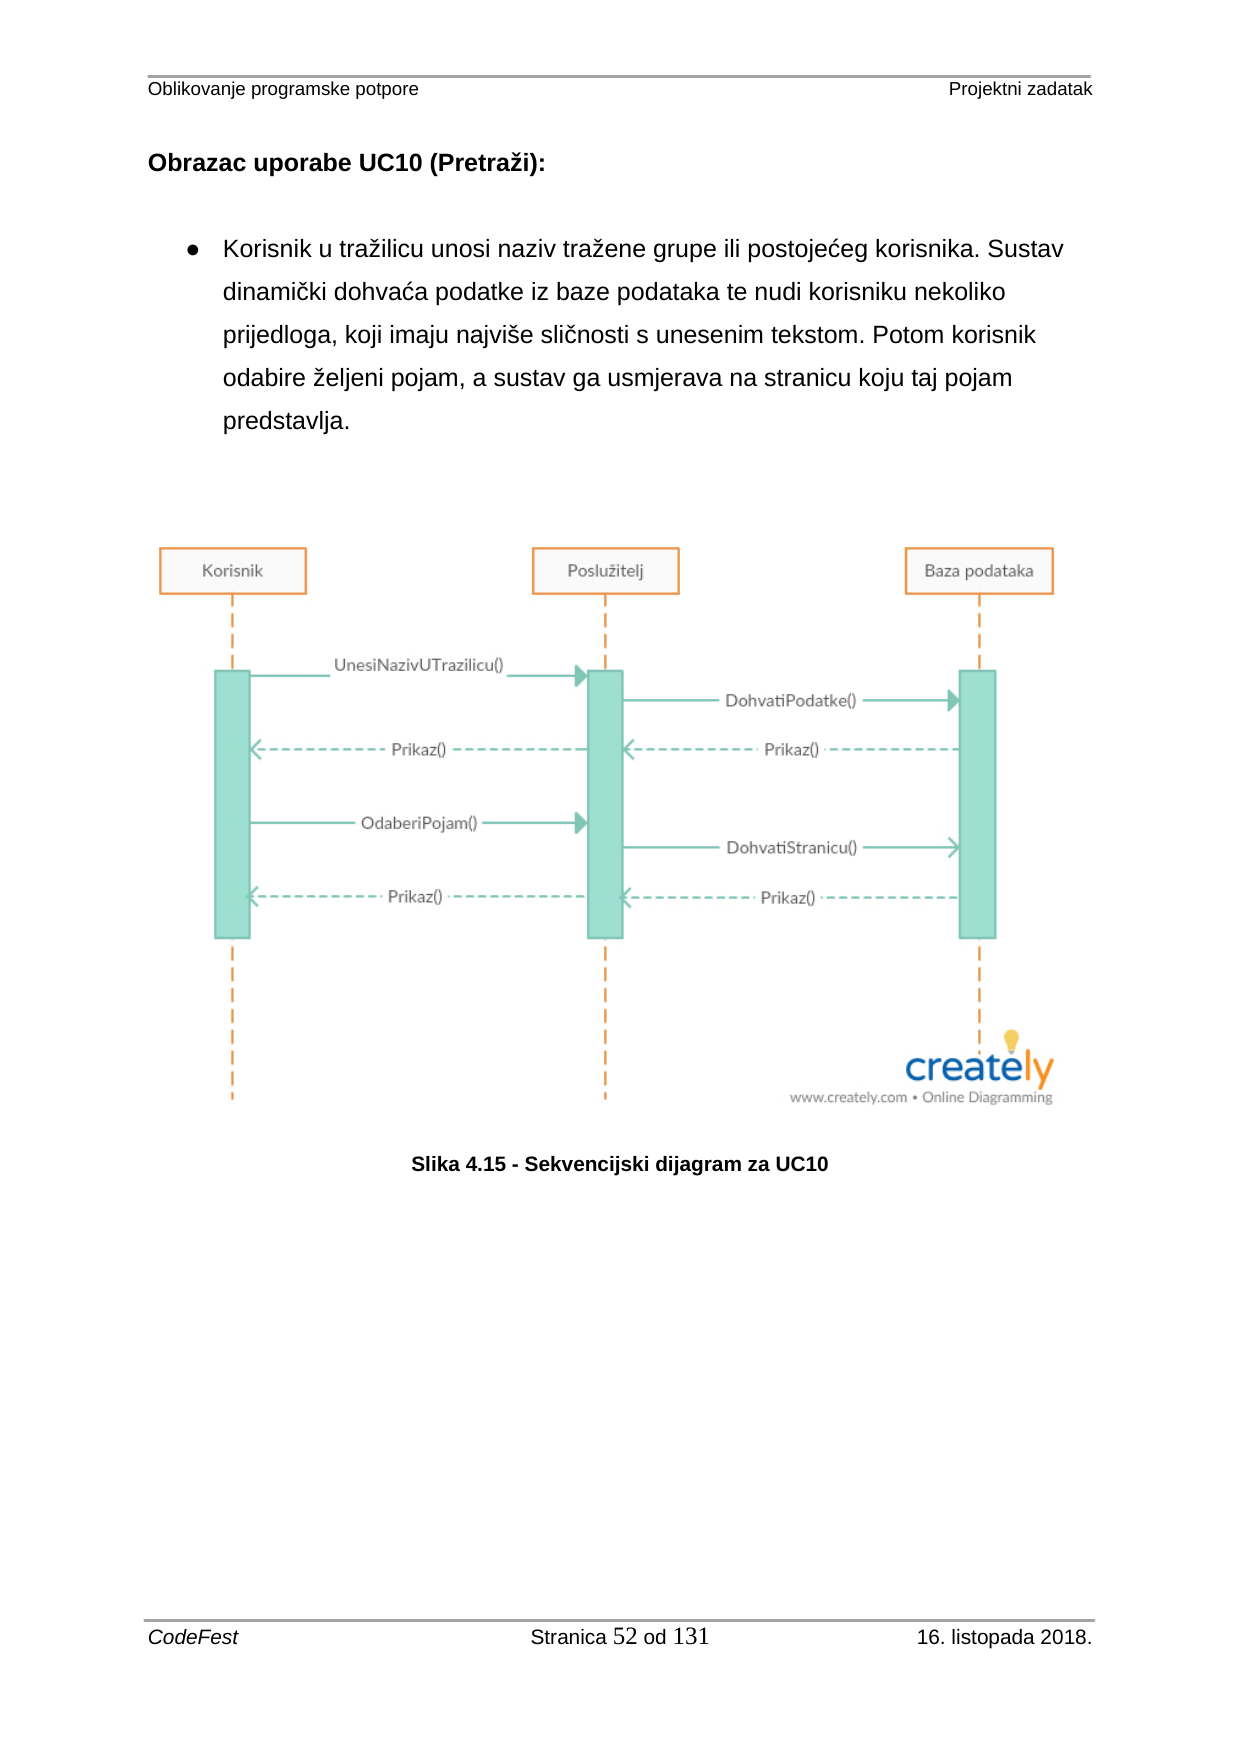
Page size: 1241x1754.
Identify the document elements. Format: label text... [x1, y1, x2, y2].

list Korisnik u tražilicu unosi naziv tražene grupe ili postojećeg korisnika. Sustav dinamički dohvaća podatke iz baze podataka te nudi korisniku nekoliko prijedloga, koji imaju najviše sličnosti s unesenim tekstom. Potom korisnik odabire željeni pojam, a sustav ga usmjerava na stranicu koju taj pojam predstavlja. [185, 234, 1093, 435]
subtitle Slika 4.15 - Sekvencijski dijagram za UC10 [148, 1151, 1093, 1175]
picture [147, 535, 1070, 1117]
text Obrazac uporabe UC10 (Pretraži): [148, 148, 1093, 176]
